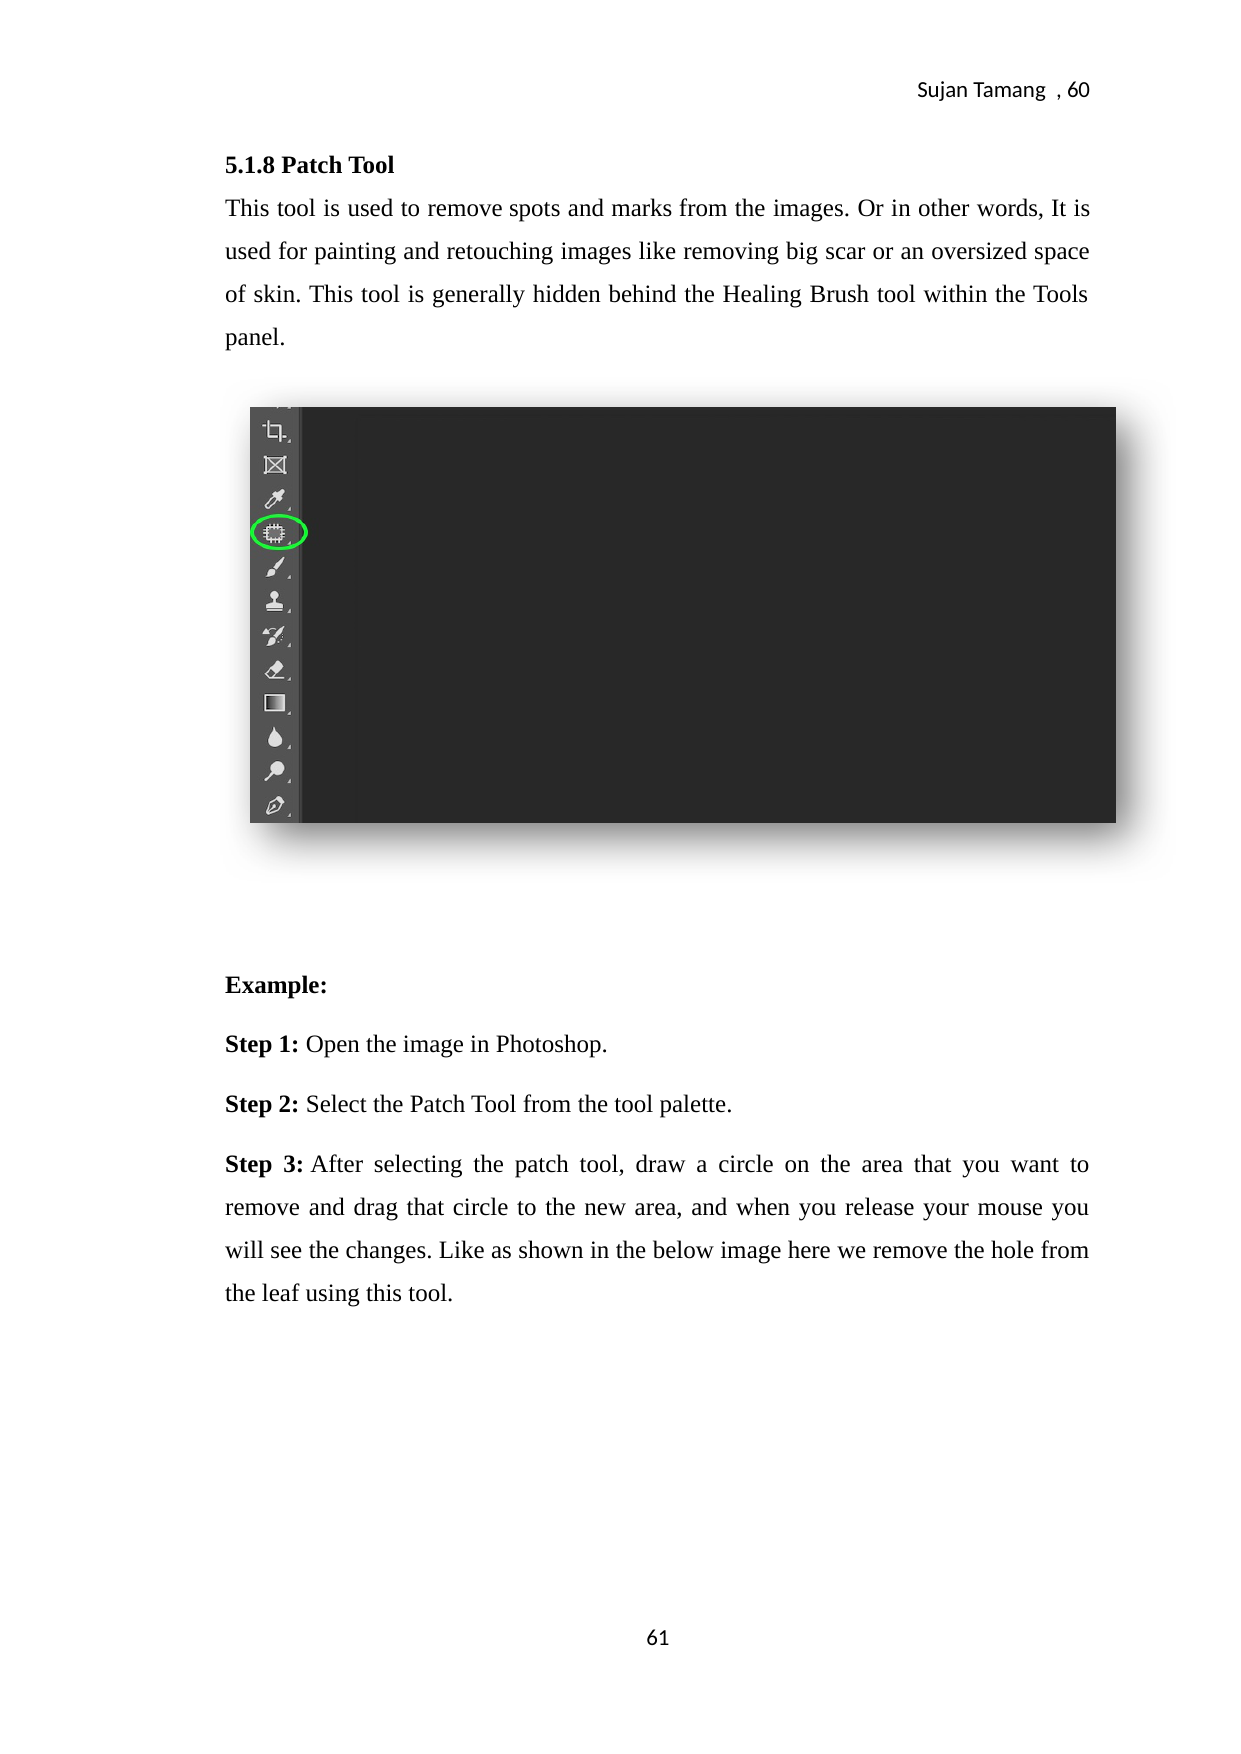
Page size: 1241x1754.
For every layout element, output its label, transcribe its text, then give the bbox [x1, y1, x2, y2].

subtitle 5.1.8 Patch Tool [225, 150, 1090, 179]
text Step 3: After selecting the patch tool, draw a circle on the area that you want to remove and drag that circle to the new area, and when you release your mouse you will see the changes. Like as shown in the below image here we remove the hole from the leaf using this tool. [225, 1149, 1090, 1307]
text Step 2: Select the Patch Tool from the tool palette. [225, 1089, 1090, 1118]
text Step 1: Open the image in Photoshop. [225, 1029, 1090, 1058]
text This tool is used to remove spots and marks from the images. Or in other words, It is used for painting and retouching images like removing big scar or an oversized space of skin. This tool is generally hidden behind the Healing Brush tool within the Tools panel. [225, 193, 1090, 351]
text Example: [225, 970, 1090, 998]
picture [250, 407, 1116, 823]
